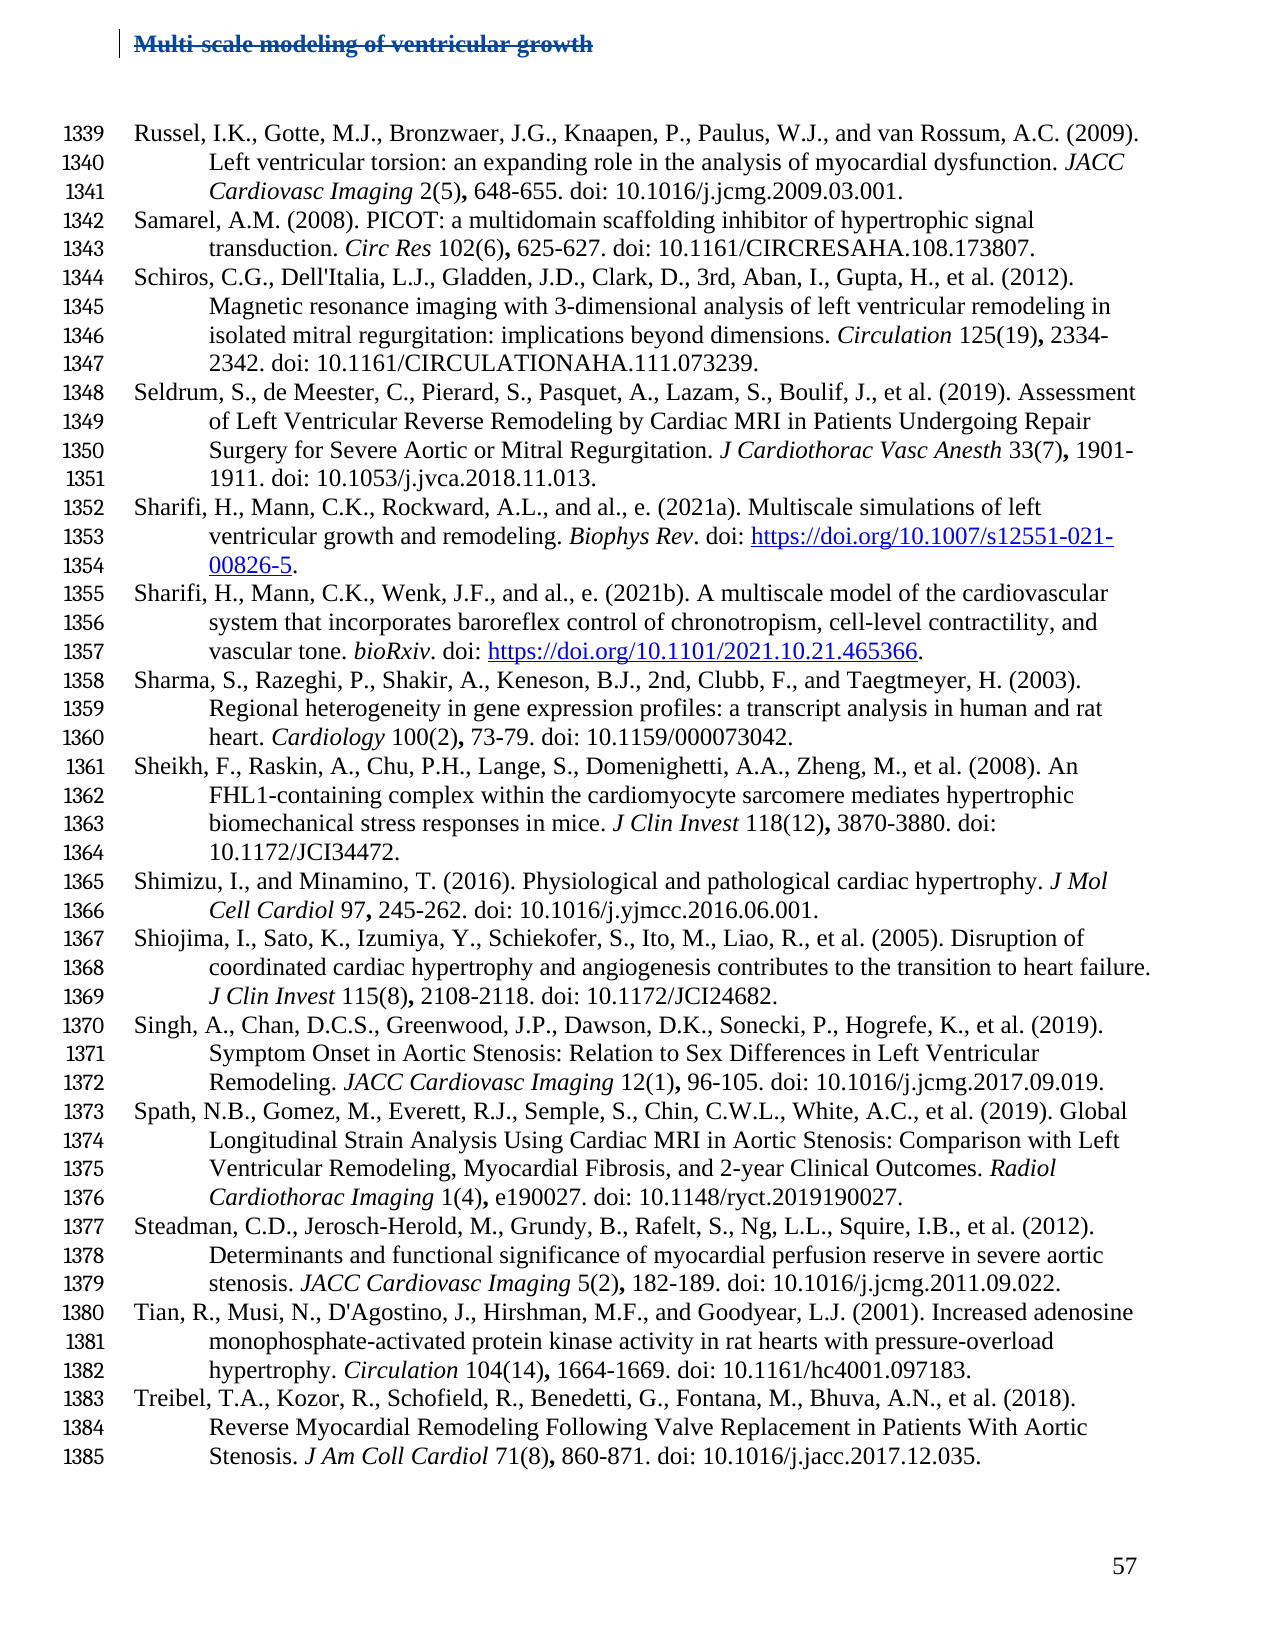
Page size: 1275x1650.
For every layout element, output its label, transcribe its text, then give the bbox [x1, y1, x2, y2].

text Sheikh, F., Raskin, A., Chu, P.H., Lange, S., Domenighetti, A.A., Zheng, M., et al. (2008). An FHL1-containing complex within the cardiomyocyte sarcomere mediates hypertrophic biomechanical stress responses in mice. J Clin Invest 118(12), 3870-3880. doi: 10.1172/JCI34472. [133, 751, 1152, 866]
text Sharma, S., Razeghi, P., Shakir, A., Keneson, B.J., 2nd, Clubb, F., and Taegtmeyer, H. (2003). Regional heterogeneity in gene expression profiles: a transcript analysis in human and rat heart. Cardiology 100(2), 73-79. doi: 10.1159/000073042. [133, 665, 1152, 751]
text Schiros, C.G., Dell'Italia, L.J., Gladden, J.D., Clark, D., 3rd, Aban, I., Gupta, H., et al. (2012). Magnetic resonance imaging with 3-dimensional analysis of left ventricular remodeling in isolated mitral regurgitation: implications beyond dimensions. Circulation 125(19), 2334-2342. doi: 10.1161/CIRCULATIONAHA.111.073239. [133, 262, 1152, 377]
text Samarel, A.M. (2008). PICOT: a multidomain scaffolding inhibitor of hypertrophic signal transduction. Circ Res 102(6), 625-627. doi: 10.1161/CIRCRESAHA.108.173807. [133, 205, 1152, 262]
text Russel, I.K., Gotte, M.J., Bronzwaer, J.G., Knaapen, P., Paulus, W.J., and van Rossum, A.C. (2009). Left ventricular torsion: an expanding role in the analysis of myocardial dysfunction. JACC Cardiovasc Imaging 2(5), 648-655. doi: 10.1016/j.jcmg.2009.03.001. [133, 118, 1152, 205]
text Treibel, T.A., Kozor, R., Schofield, R., Benedetti, G., Fontana, M., Bhuva, A.N., et al. (2018). Reverse Myocardial Remodeling Following Valve Replacement in Patients With Aortic Stenosis. J Am Coll Cardiol 71(8), 860-871. doi: 10.1016/j.jacc.2017.12.035. [133, 1383, 1152, 1470]
text Singh, A., Chan, D.C.S., Greenwood, J.P., Dawson, D.K., Sonecki, P., Hogrefe, K., et al. (2019). Symptom Onset in Aortic Stenosis: Relation to Sex Differences in Left Ventricular Remodeling. JACC Cardiovasc Imaging 12(1), 96-105. doi: 10.1016/j.jcmg.2017.09.019. [133, 1010, 1152, 1096]
text Spath, N.B., Gomez, M., Everett, R.J., Semple, S., Chin, C.W.L., White, A.C., et al. (2019). Global Longitudinal Strain Analysis Using Cardiac MRI in Aortic Stenosis: Comparison with Left Ventricular Remodeling, Myocardial Fibrosis, and 2-year Clinical Outcomes. Radiol Cardiothorac Imaging 1(4), e190027. doi: 10.1148/ryct.2019190027. [133, 1096, 1152, 1211]
text Shimizu, I., and Minamino, T. (2016). Physiological and pathological cardiac hypertrophy. J Mol Cell Cardiol 97, 245-262. doi: 10.1016/j.yjmcc.2016.06.001. [133, 866, 1152, 923]
text Sharifi, H., Mann, C.K., Rockward, A.L., and al., e. (2021a). Multiscale simulations of left ventricular growth and remodeling. Biophys Rev. doi: https://doi.org/10.1007/s12551-021-00826-5. [133, 492, 1152, 578]
text Tian, R., Musi, N., D'Agostino, J., Hirshman, M.F., and Goodyear, L.J. (2001). Increased adenosine monophosphate-activated protein kinase activity in rat hearts with pressure-overload hypertrophy. Circulation 104(14), 1664-1669. doi: 10.1161/hc4001.097183. [133, 1297, 1152, 1383]
text Steadman, C.D., Jerosch-Herold, M., Grundy, B., Rafelt, S., Ng, L.L., Squire, I.B., et al. (2012). Determinants and functional significance of myocardial perfusion reserve in severe aortic stenosis. JACC Cardiovasc Imaging 5(2), 182-189. doi: 10.1016/j.jcmg.2011.09.022. [133, 1211, 1152, 1297]
text Sharifi, H., Mann, C.K., Wenk, J.F., and al., e. (2021b). A multiscale model of the cardiovascular system that incorporates baroreflex control of chronotropism, cell-level contractility, and vascular tone. bioRxiv. doi: https://doi.org/10.1101/2021.10.21.465366. [133, 578, 1152, 665]
text Shiojima, I., Sato, K., Izumiya, Y., Schiekofer, S., Ito, M., Liao, R., et al. (2005). Disruption of coordinated cardiac hypertrophy and angiogenesis contributes to the transition to heart failure. J Clin Invest 115(8), 2108-2118. doi: 10.1172/JCI24682. [133, 923, 1152, 1010]
text Seldrum, S., de Meester, C., Pierard, S., Pasquet, A., Lazam, S., Boulif, J., et al. (2019). Assessment of Left Ventricular Reverse Remodeling by Cardiac MRI in Patients Undergoing Repair Surgery for Severe Aortic or Mitral Regurgitation. J Cardiothorac Vasc Anesth 33(7), 1901-1911. doi: 10.1053/j.jvca.2018.11.013. [133, 377, 1152, 492]
